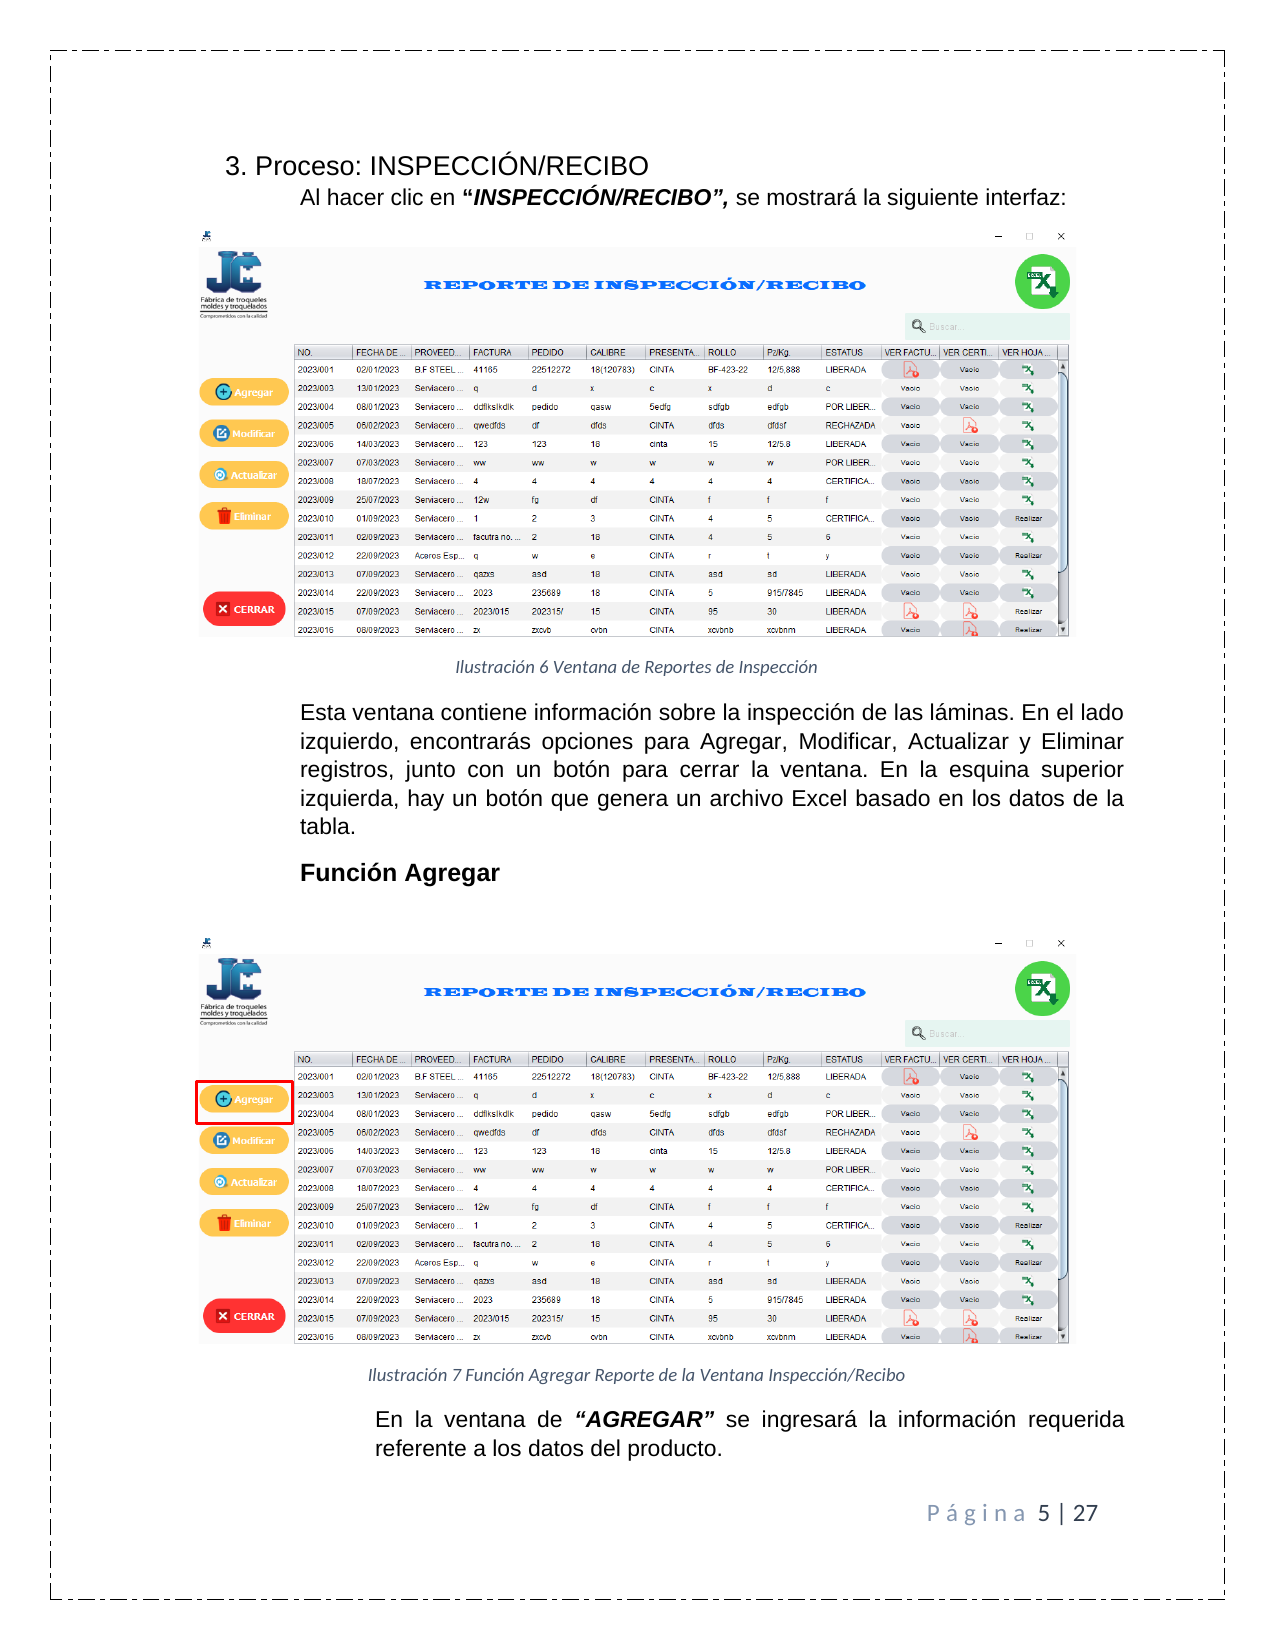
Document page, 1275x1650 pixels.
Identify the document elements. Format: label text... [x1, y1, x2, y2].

text Al hacer clic en “INSPECCIÓN/RECIBO”, se mostrará la siguiente interfaz: [225, 184, 1125, 210]
subtitle 3. Proceso: INSPECCIÓN/RECIBO [150, 150, 1125, 181]
picture [198, 936, 1077, 1344]
text Ilustración 7 Función Agregar Reporte de la Ventana Inspección/Recibo [150, 1363, 1125, 1386]
picture [198, 1083, 291, 1122]
text Esta ventana contiene información sobre la inspección de las láminas. En el lado izquierdo, encontrarás opciones para Agregar, Modificar, Actualizar y Eliminar registros, junto con un botón para cerrar la ventana. En la esquina superior izquierda, hay un botón que genera un archivo Excel basado en los datos de la tabla. [300, 699, 1125, 839]
text En la ventana de “AGREGAR” se ingresará la información requerida referente a los datos del producto. [375, 1406, 1125, 1461]
subtitle Función Agregar [225, 858, 1125, 887]
text Ilustración 6 Ventana de Reportes de Inspección [150, 656, 1125, 678]
picture [198, 228, 1077, 637]
